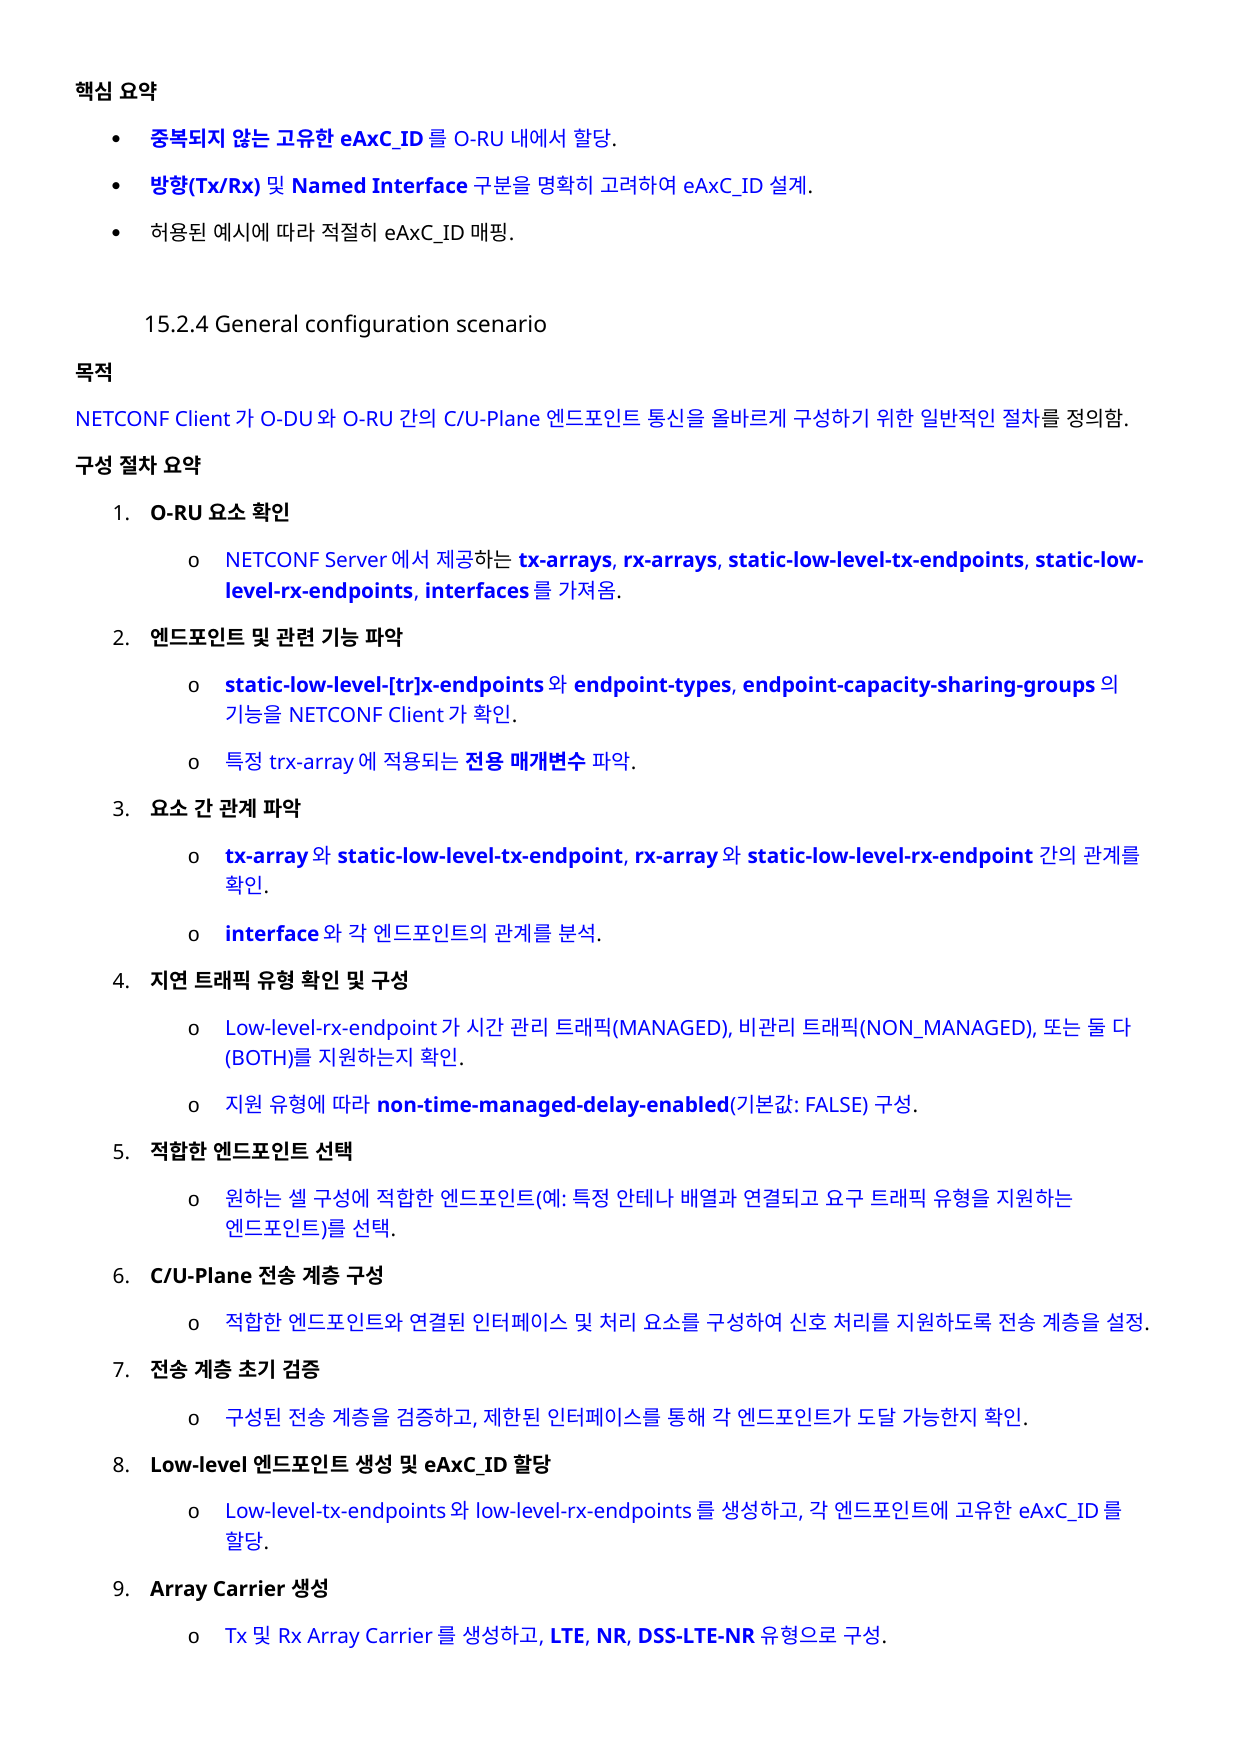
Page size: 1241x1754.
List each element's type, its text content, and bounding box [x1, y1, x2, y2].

list Low-level-rx-endpoint가 시간 관리 트래픽(MANAGED), 비관리 트래픽(NON_MANAGED), 또는 둘 다(BOTH)를 지원하는지 확인. [187, 1011, 1165, 1072]
text 핵심 요약 [75, 75, 1165, 105]
list 지연 트래픽 유형 확인 및 구성 [112, 964, 1165, 994]
list Array Carrier 생성 [112, 1572, 1165, 1602]
list 특정 trx-array에 적용되는 전용 매개변수 파악. [187, 745, 1165, 776]
subtitle 15.2.4 General configuration scenario [144, 308, 1165, 339]
list static-low-level-[tr]x-endpoints와 endpoint-types, endpoint-capacity-sharing-groups의 기능을 NETCONF Client가 확인. [187, 668, 1165, 729]
list 허용된 예시에 따라 적절히 eAxC_ID 매핑. [112, 216, 1165, 246]
list 적합한 엔드포인트 선택 [112, 1135, 1165, 1166]
list 방향(Tx/Rx) 및 Named Interface 구분을 명확히 고려하여 eAxC_ID 설계. [112, 169, 1165, 199]
list Low-level-tx-endpoints와 low-level-rx-endpoints를 생성하고, 각 엔드포인트에 고유한 eAxC_ID를 할당. [187, 1495, 1165, 1556]
list 요소 간 관계 파악 [112, 792, 1165, 823]
list 적합한 엔드포인트와 연결된 인터페이스 및 처리 요소를 구성하여 신호 처리를 지원하도록 전송 계층을 설정. [187, 1307, 1165, 1337]
list O-RU 요소 확인 [112, 497, 1165, 527]
text NETCONF Client가 O-DU와 O-RU 간의 C/U-Plane 엔드포인트 통신을 올바르게 구성하기 위한 일반적인 절차를 정의함. [75, 403, 1165, 433]
text 구성 절차 요약 [75, 450, 1165, 480]
list tx-array와 static-low-level-tx-endpoint, rx-array와 static-low-level-rx-endpoint 간의 관계를 확인. [187, 839, 1165, 900]
list 지원 유형에 따라 non-time-managed-delay-enabled(기본값: FALSE) 구성. [187, 1088, 1165, 1119]
list 구성된 전송 계층을 검증하고, 제한된 인터페이스를 통해 각 엔드포인트가 도달 가능한지 확인. [187, 1401, 1165, 1431]
list Tx 및 Rx Array Carrier를 생성하고, LTE, NR, DSS-LTE-NR 유형으로 구성. [187, 1619, 1165, 1649]
list 중복되지 않는 고유한 eAxC_ID를 O-RU 내에서 할당. [112, 122, 1165, 152]
text 목적 [75, 356, 1165, 386]
list 전송 계층 초기 검증 [112, 1354, 1165, 1384]
list interface와 각 엔드포인트의 관계를 분석. [187, 917, 1165, 947]
list C/U-Plane 전송 계층 구성 [112, 1260, 1165, 1290]
list 엔드포인트 및 관련 기능 파악 [112, 621, 1165, 651]
list 원하는 셀 구성에 적합한 엔드포인트(예: 특정 안테나 배열과 연결되고 요구 트래픽 유형을 지원하는 엔드포인트)를 선택. [187, 1182, 1165, 1243]
list NETCONF Server에서 제공하는 tx-arrays, rx-arrays, static-low-level-tx-endpoints, static-low-level-rx-endpoints, interfaces를 가져옴. [187, 543, 1165, 604]
list Low-level 엔드포인트 생성 및 eAxC_ID 할당 [112, 1448, 1165, 1478]
